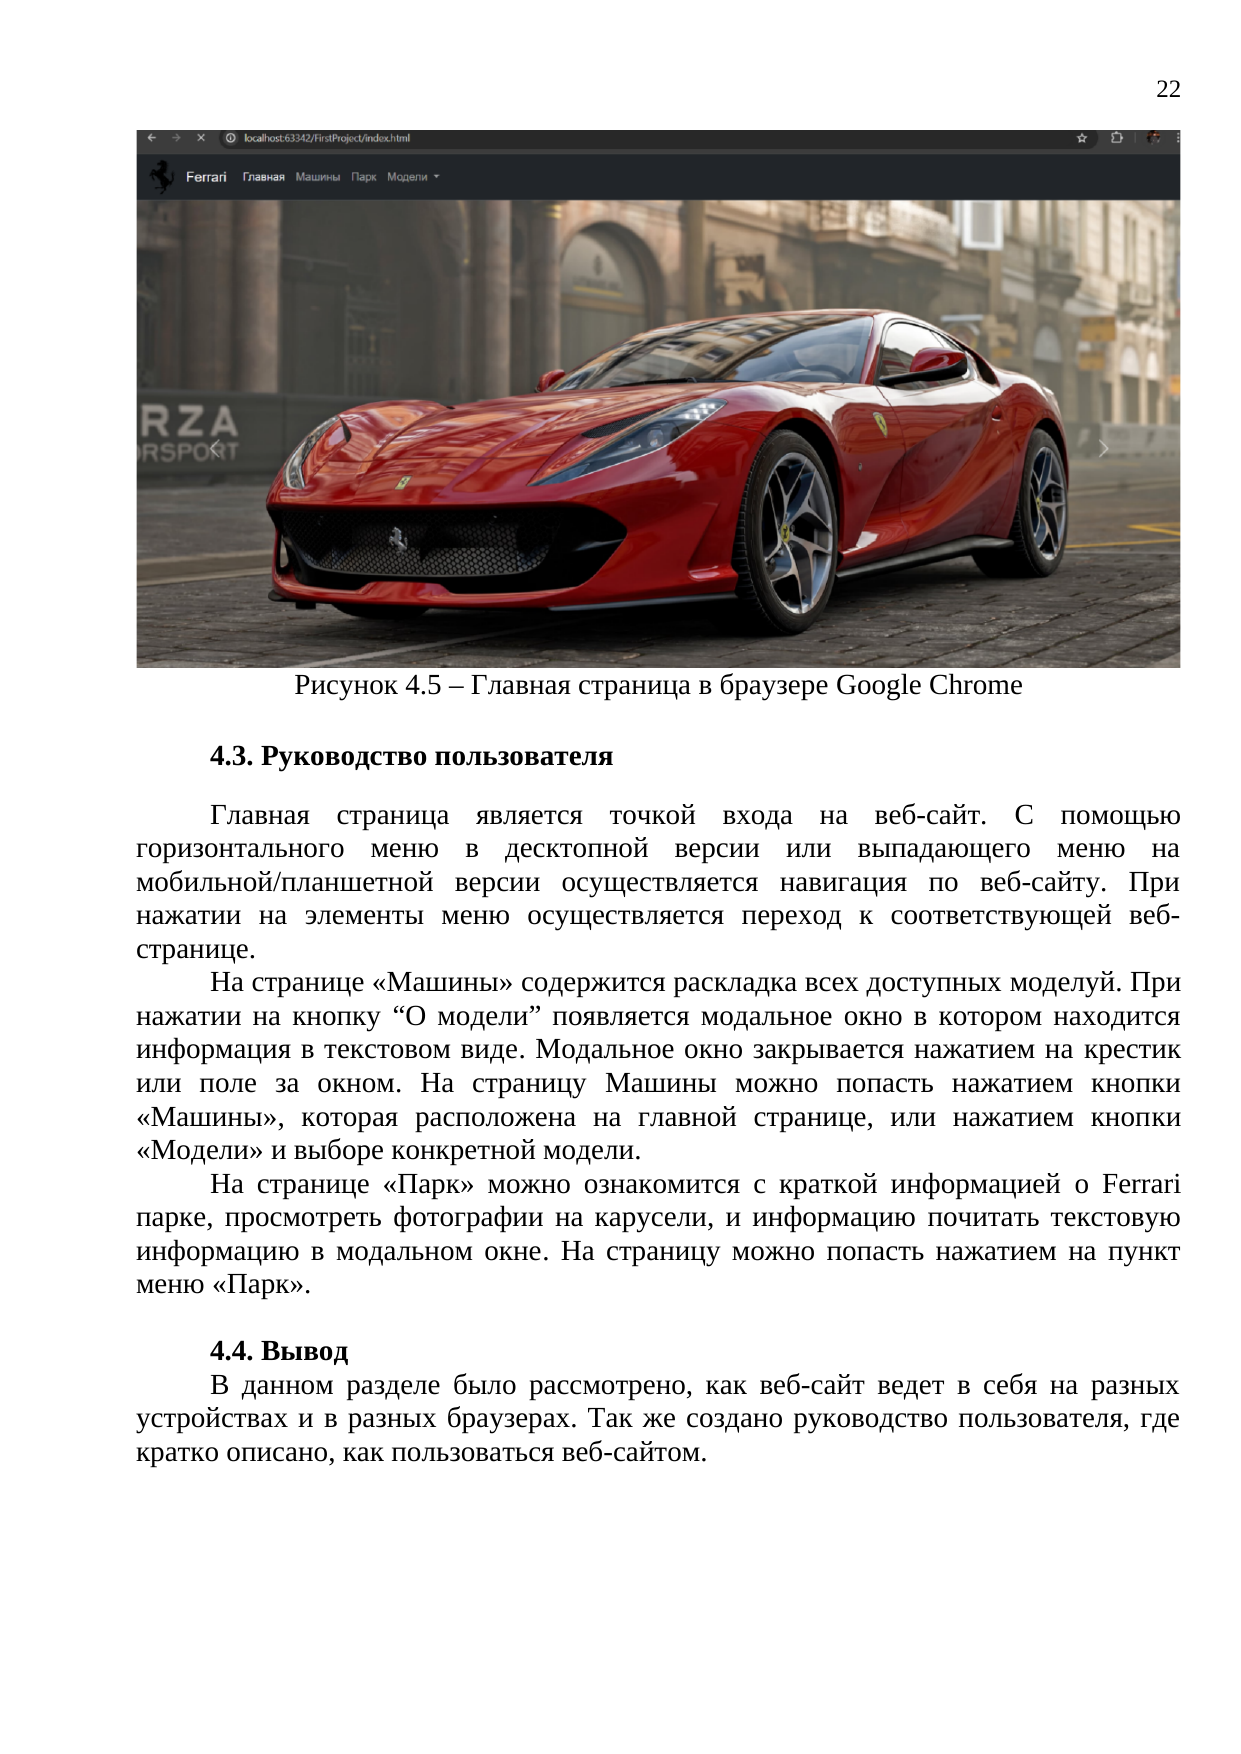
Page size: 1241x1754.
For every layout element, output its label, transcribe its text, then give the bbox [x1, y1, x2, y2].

text На странице «Парк» можно ознакомится с краткой информацией о Ferrari парке, просмотреть фотографии на карусели, и информацию почитать текстовую информацию в модальном окне. На страницу можно попасть нажатием на пункт меню «Парк». [136, 1166, 1181, 1300]
text 4.4. Вывод [136, 1333, 1181, 1367]
subtitle 4.3. Руководство пользователя [136, 738, 1181, 772]
text Главная страница является точкой входа на веб-сайт. C помощью горизонтального меню в десктопной версии или выпадающего меню на мобильной/планшетной версии осуществляется навигация по веб-сайту. При нажатии на элементы меню осуществляется переход к соответствующей веб-странице. [136, 797, 1181, 964]
text На странице «Машины» содержится раскладка всех доступных моделуй. При нажатии на кнопку “О модели” появляется модальное окно в котором находится информация в текстовом виде. Модальное окно закрывается нажатием на крестик или поле за окном. На страницу Машины можно попасть нажатием кнопки «Машины», которая расположена на главной странице, или нажатием кнопки «Модели» и выборе конкретной модели. [136, 964, 1181, 1166]
text Рисунок 4.5 – Главная страница в браузере Google Chrome [136, 668, 1181, 701]
picture [136, 130, 1181, 668]
text В данном разделе было рассмотрено, как веб-сайт ведет в себя на разных устройствах и в разных браузерах. Так же создано руководство пользователя, где кратко описано, как пользоваться веб-сайтом. [136, 1367, 1181, 1468]
